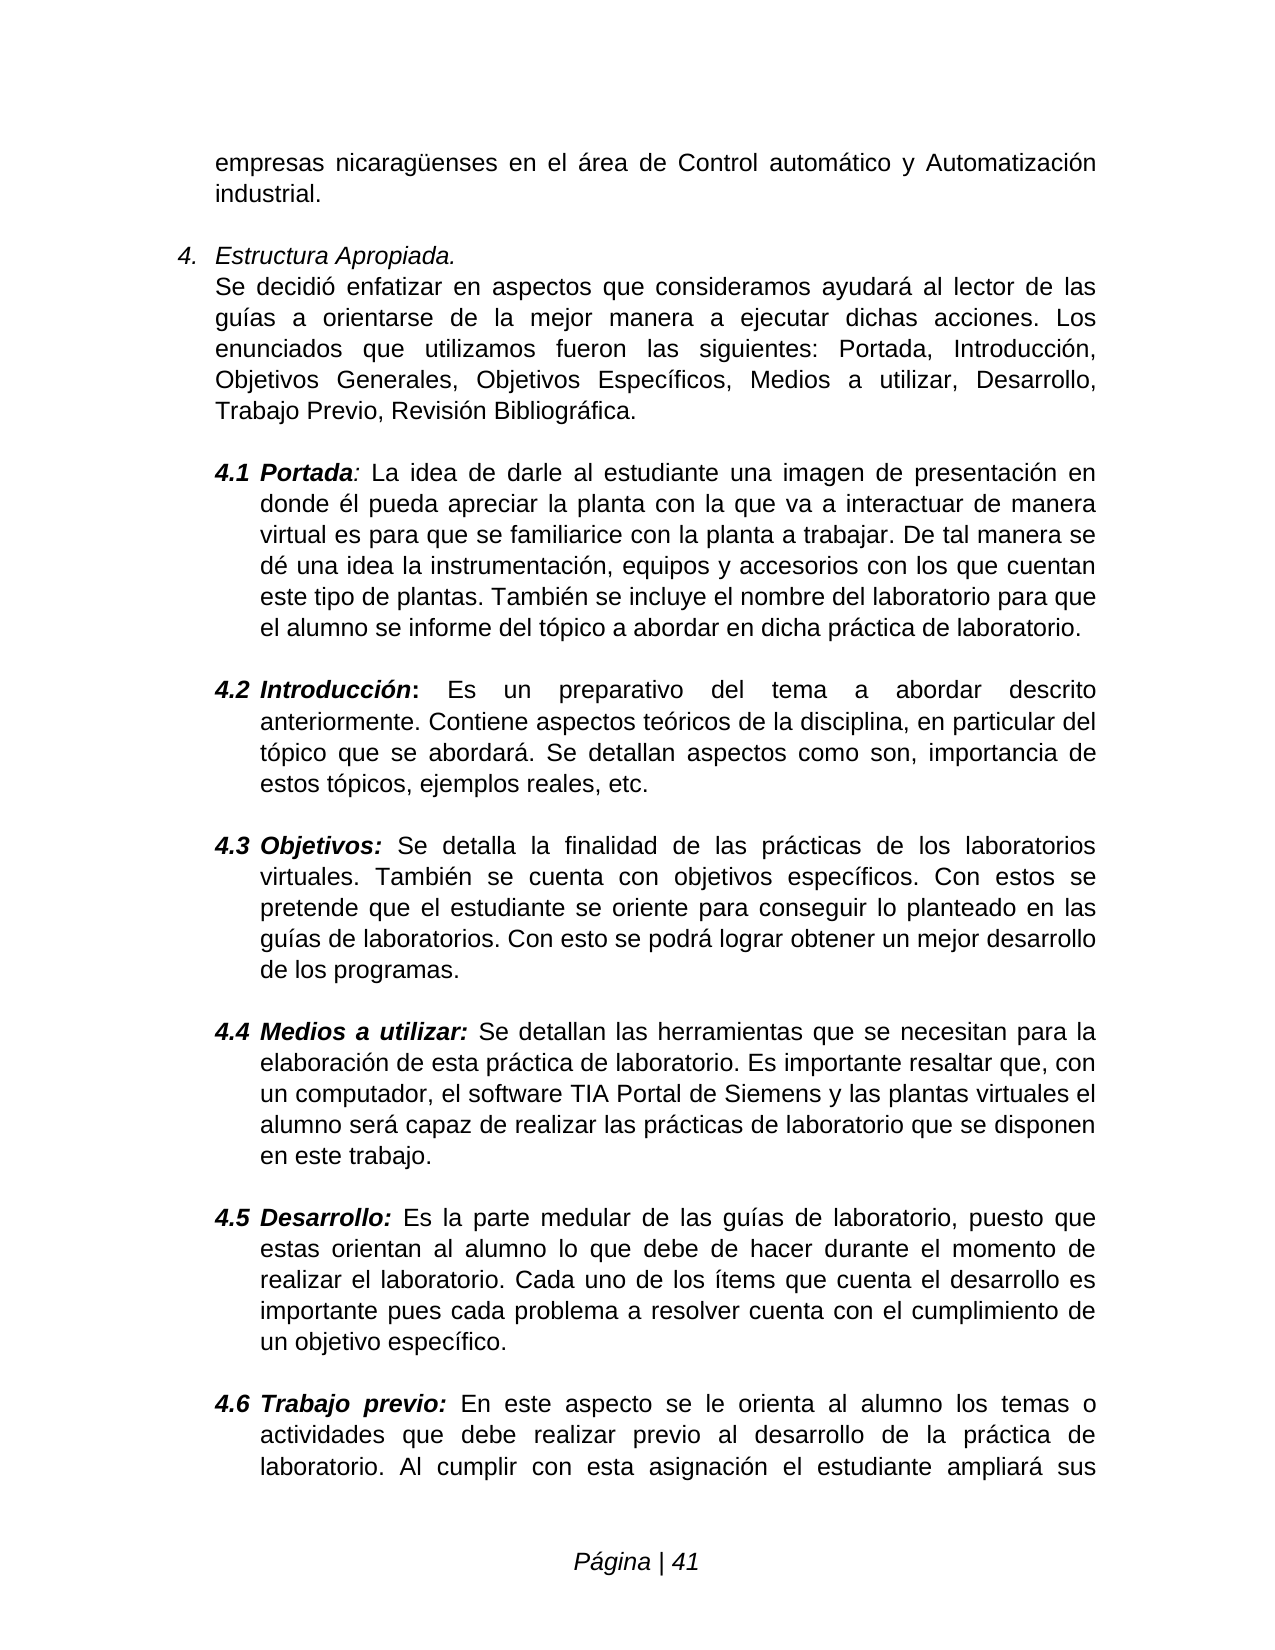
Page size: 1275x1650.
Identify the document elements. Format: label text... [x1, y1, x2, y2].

list Introducción: Es un preparativo del tema a abordar descrito anteriormente. Contiene aspectos teóricos de la disciplina, en particular del tópico que se abordará. Se detallan aspectos como son, importancia de estos tópicos, ejemplos reales, etc. [215, 675, 1098, 797]
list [215, 148, 1098, 207]
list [215, 1389, 1098, 1480]
list Objetivos: Se detalla la finalidad de las prácticas de los laboratorios virtuales. También se cuenta con objetivos específicos. Con estos se pretende que el estudiante se oriente para conseguir lo planteado en las guías de laboratorios. Con esto se podrá lograr obtener un mejor desarrollo de los programas. [215, 831, 1098, 983]
list Portada: La idea de darle al estudiante una imagen de presentación en donde él pueda apreciar la planta con la que va a interactuar de manera virtual es para que se familiarice con la planta a trabajar. De tal manera se dé una idea la instrumentación, equipos y accesorios con los que cuentan este tipo de plantas. También se incluye el nombre del laboratorio para que el alumno se informe del tópico a abordar en dicha práctica de laboratorio. [215, 458, 1098, 642]
list Estructura Apropiada. [177, 241, 1098, 269]
list Medios a utilizar: Se detallan las herramientas que se necesitan para la elaboración de esta práctica de laboratorio. Es importante resaltar que, con un computador, el software TIA Portal de Siemens y las plantas virtuales el alumno será capaz de realizar las prácticas de laboratorio que se disponen en este trabajo. [215, 1017, 1098, 1170]
list Desarrollo: Es la parte medular de las guías de laboratorio, puesto que estas orientan al alumno lo que debe de hacer durante el momento de realizar el laboratorio. Cada uno de los ítems que cuenta el desarrollo es importante pues cada problema a resolver cuenta con el cumplimiento de un objetivo específico. [215, 1203, 1098, 1356]
list Se decidió enfatizar en aspectos que consideramos ayudará al lector de las guías a orientarse de la mejor manera a ejecutar dichas acciones. Los enunciados que utilizamos fueron las siguientes: Portada, Introducción, Objetivos Generales, Objetivos Específicos, Medios a utilizar, Desarrollo, Trabajo Previo, Revisión Bibliográfica. [215, 272, 1098, 425]
